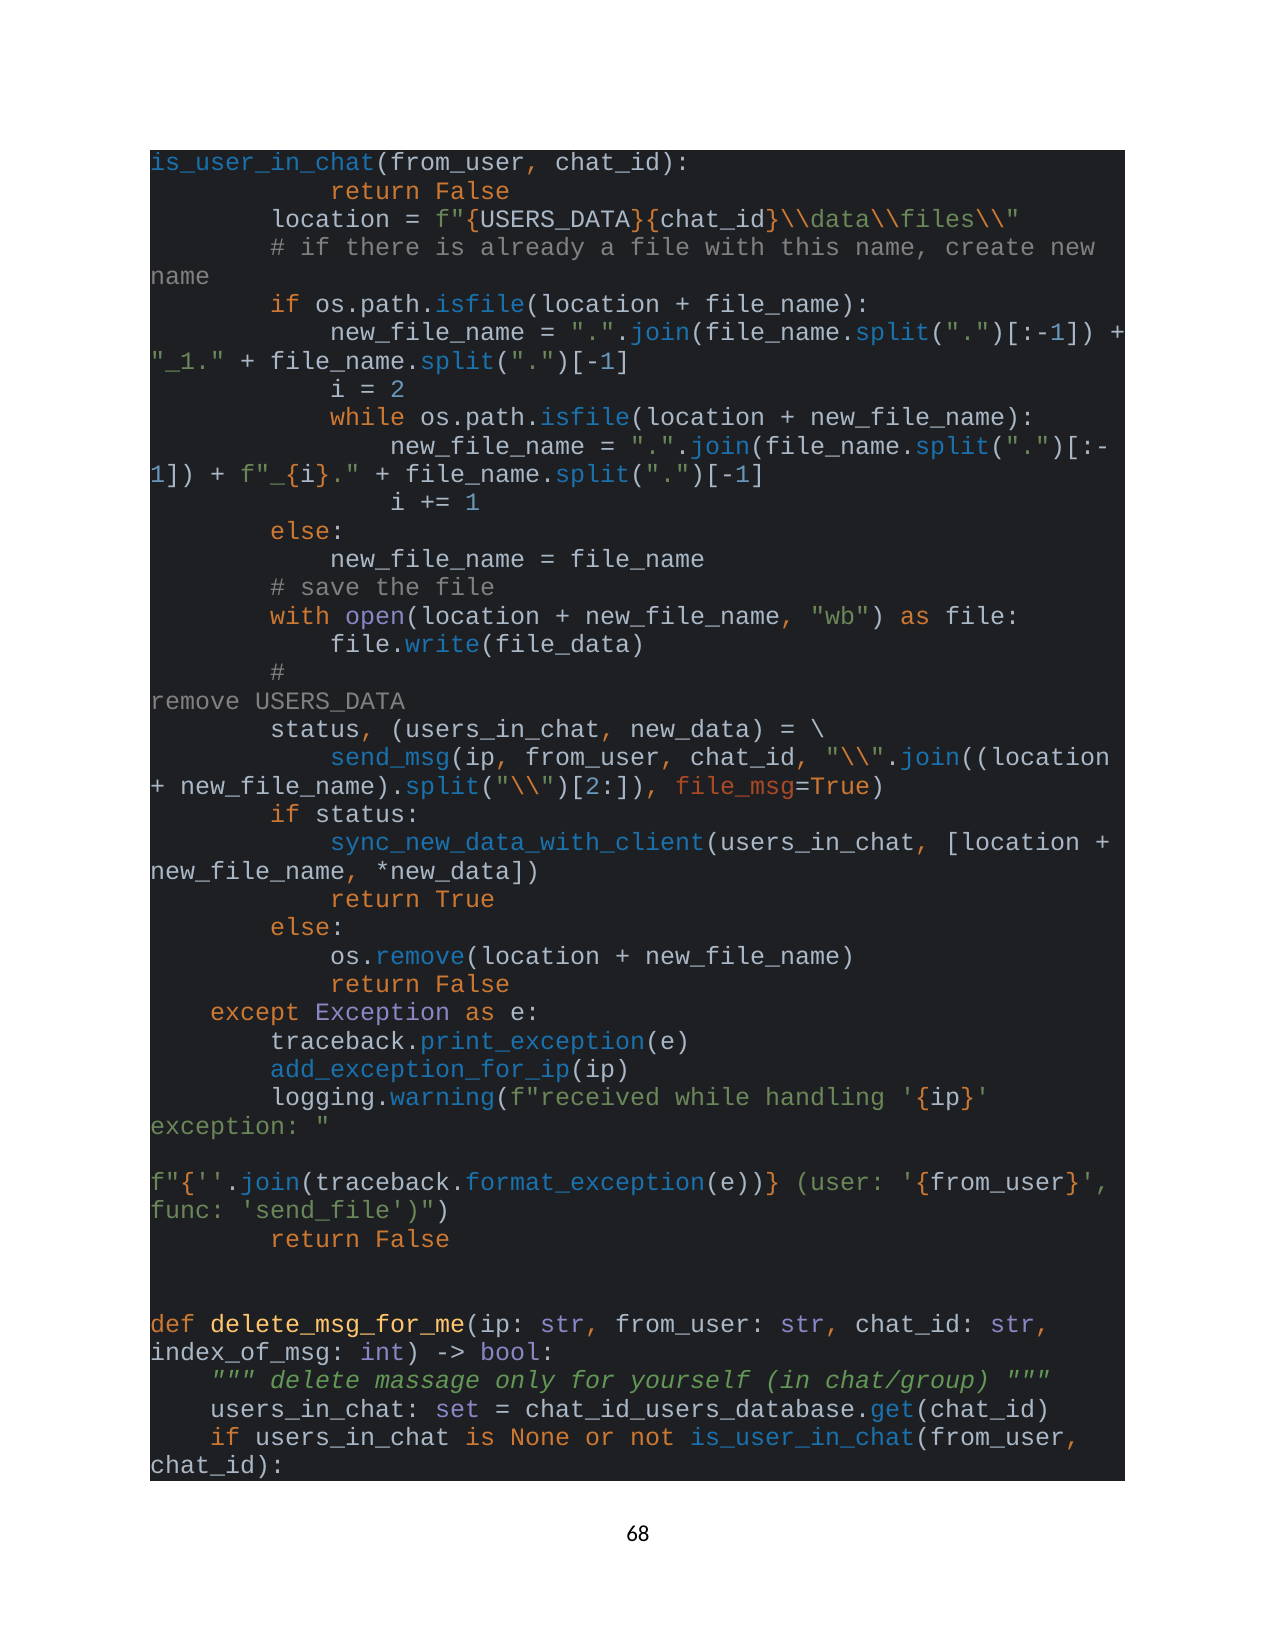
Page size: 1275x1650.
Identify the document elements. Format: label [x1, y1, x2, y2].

text [150, 150, 1125, 1481]
